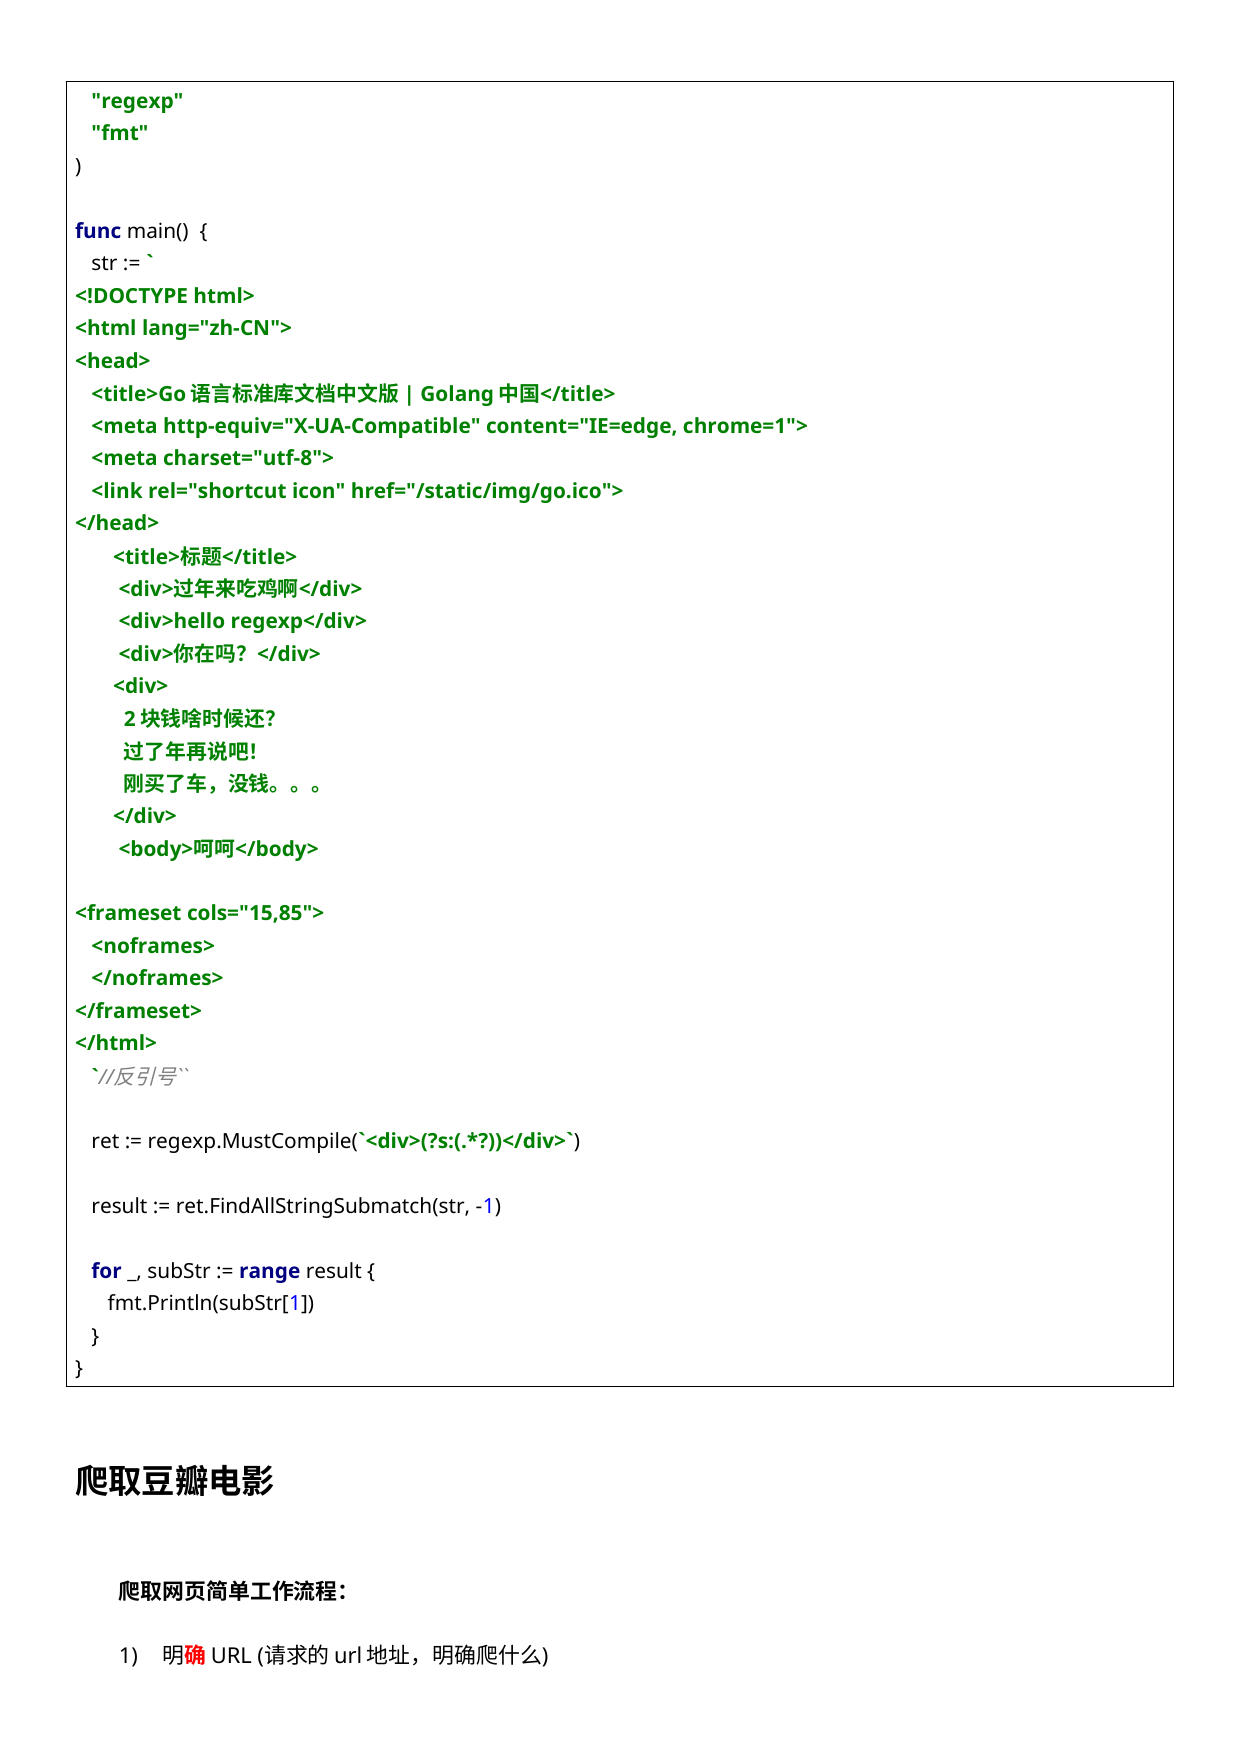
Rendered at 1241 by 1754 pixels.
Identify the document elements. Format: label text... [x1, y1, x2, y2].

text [67, 82, 1173, 1386]
list 明确URL (请求的url地址，明确爬什么) [119, 1638, 1165, 1670]
subtitle 爬取豆瓣电影 [75, 1447, 1165, 1512]
text 爬取网页简单工作流程： [75, 1573, 1165, 1606]
